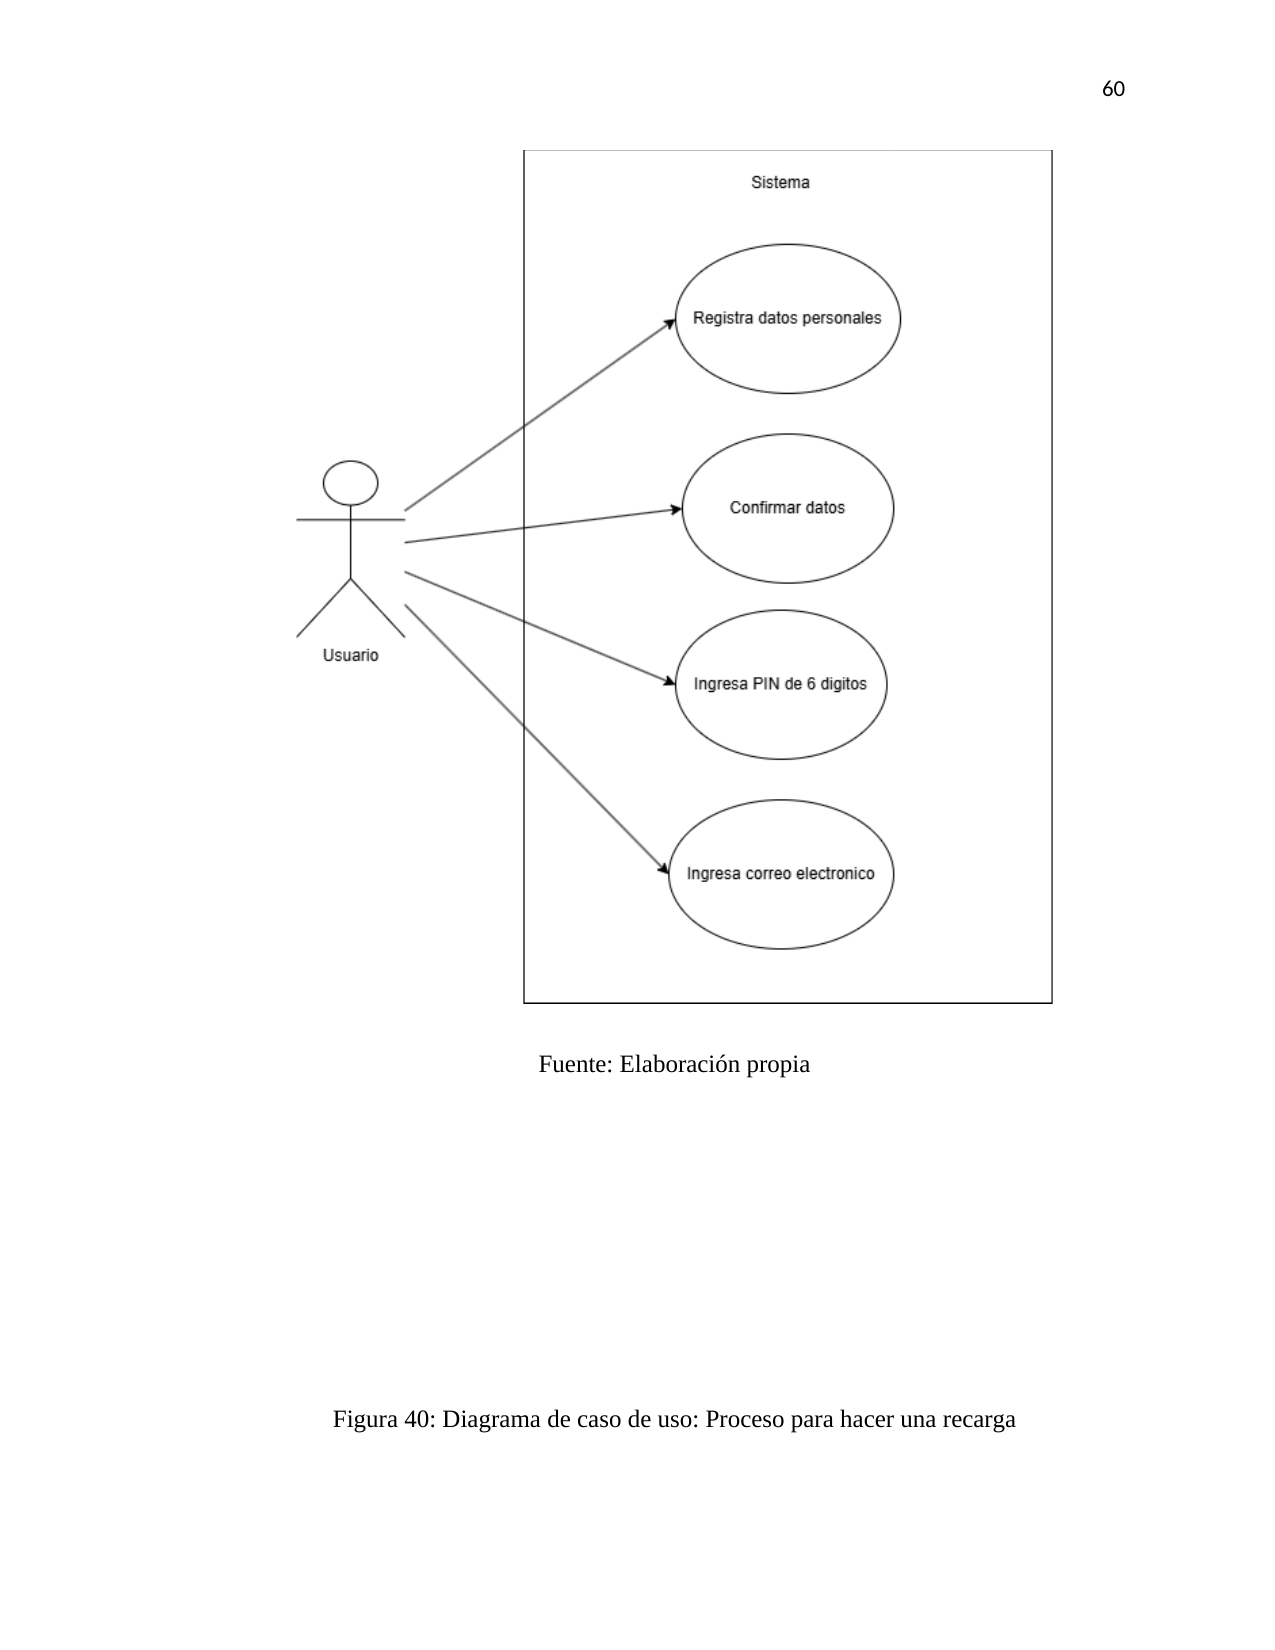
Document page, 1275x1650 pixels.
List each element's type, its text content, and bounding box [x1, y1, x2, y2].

text Figura 40: Diagrama de caso de uso: Proceso para hacer una recarga [150, 1404, 1125, 1433]
picture [296, 150, 1053, 1004]
text Fuente: Elaboración propia [150, 1049, 1125, 1077]
